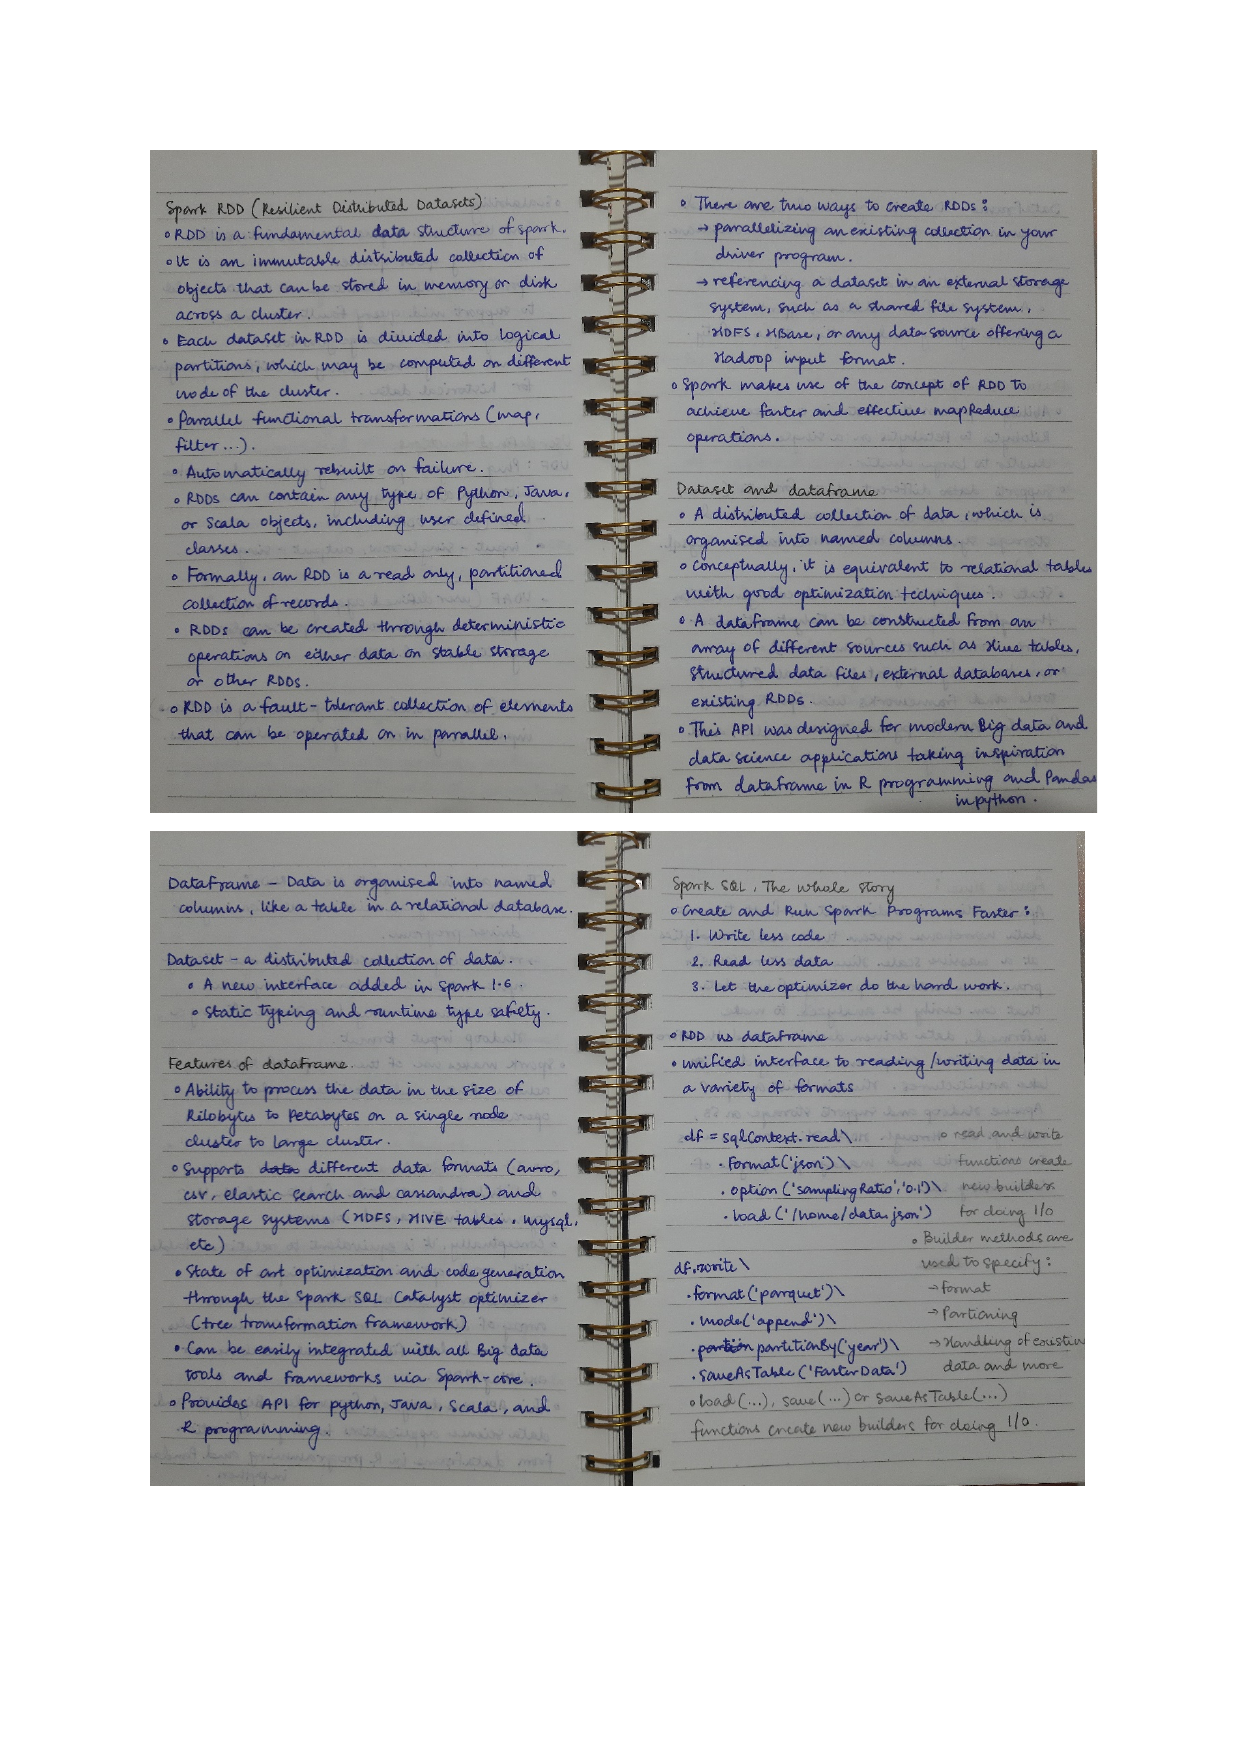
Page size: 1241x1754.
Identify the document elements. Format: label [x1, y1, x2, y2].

picture [150, 831, 1085, 1486]
picture [150, 150, 1098, 813]
